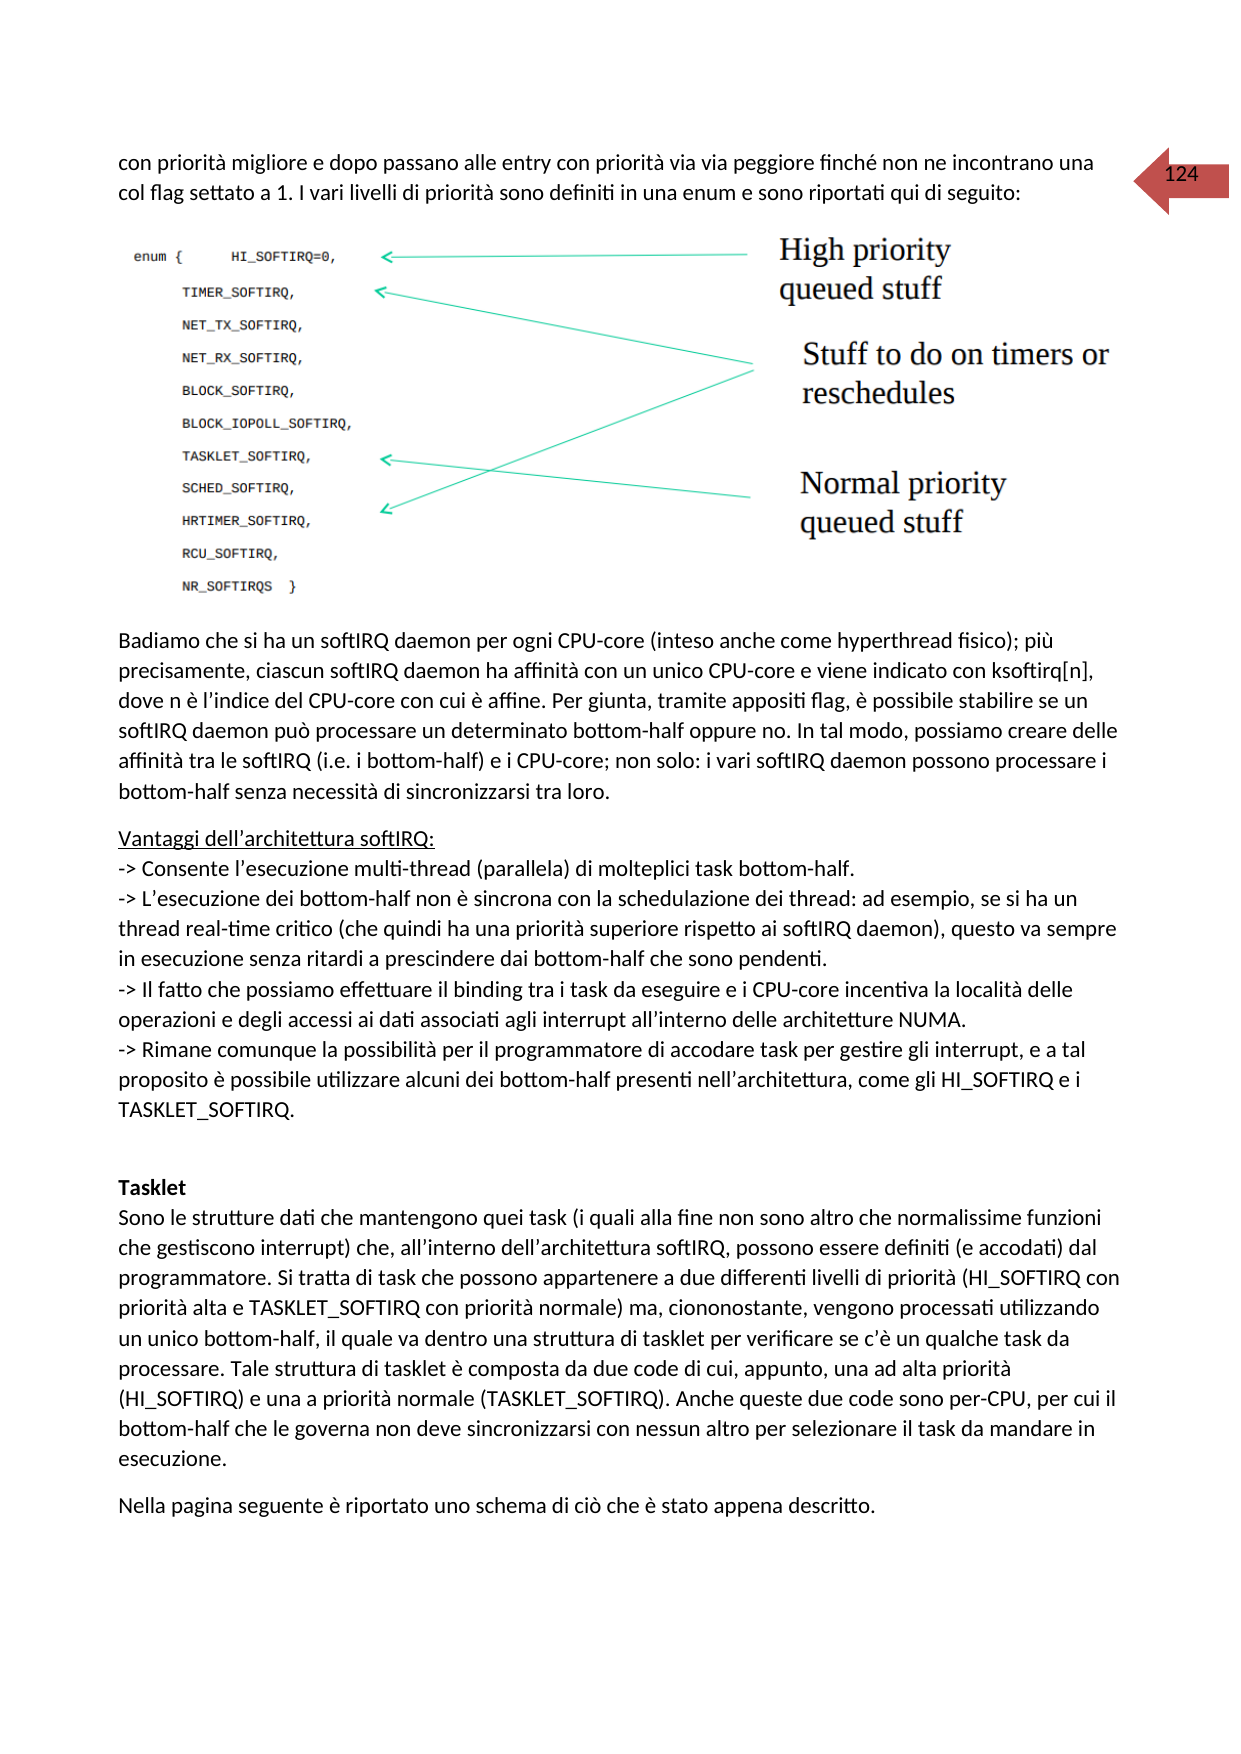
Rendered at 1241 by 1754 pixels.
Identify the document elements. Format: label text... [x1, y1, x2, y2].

text Nella pagina seguente è riportato uno schema di ciò che è stato appena descritto. [118, 1491, 1122, 1519]
text Badiamo che si ha un softIRQ daemon per ogni CPU-core (inteso anche come hyperthread fisico); più precisamente, ciascun softIRQ daemon ha affinità con un unico CPU-core e viene indicato con ksoftirq[n], dove n è l’indice del CPU-core con cui è affine. Per giunta, tramite appositi flag, è possibile stabilire se un softIRQ daemon può processare un determinato bottom-half oppure no. In tal modo, possiamo creare delle affinità tra le softIRQ (i.e. i bottom-half) e i CPU-core; non solo: i vari softIRQ daemon possono processare i bottom-half senza necessità di sincronizzarsi tra loro. [118, 626, 1122, 805]
picture [118, 224, 1123, 607]
text Tasklet Sono le strutture dati che mantengono quei task (i quali alla fine non sono altro che normalissime funzioni che gestiscono interrupt) che, all’interno dell’architettura softIRQ, possono essere definiti (e accodati) dal programmatore. Si tratta di task che possono appartenere a due differenti livelli di priorità (HI_SOFTIRQ con priorità alta e TASKLET_SOFTIRQ con priorità normale) ma, ciononostante, vengono processati utilizzando un unico bottom-half, il quale va dentro una struttura di tasklet per verificare se c’è un qualche task da processare. Tale struttura di tasklet è composta da due code di cui, appunto, una ad alta priorità (HI_SOFTIRQ) e una a priorità normale (TASKLET_SOFTIRQ). Anche queste due code sono per-CPU, per cui il bottom-half che le governa non deve sincronizzarsi con nessun altro per selezionare il task da mandare in esecuzione. [118, 1142, 1122, 1473]
text Vantaggi dell’architettura softIRQ: -> Consente l’esecuzione multi-thread (parallela) di molteplici task bottom-half. -> L’esecuzione dei bottom-half non è sincrona con la schedulazione dei thread: ad esempio, se si ha un thread real-time critico (che quindi ha una priorità superiore rispetto ai softIRQ daemon), questo va sempre in esecuzione senza ritardi a prescindere dai bottom-half che sono pendenti. -> Il fatto che possiamo effettuare il binding tra i task da eseguire e i CPU-core incentiva la località delle operazioni e degli accessi ai dati associati agli interrupt all’interno delle architetture NUMA. -> Rimane comunque la possibilità per il programmatore di accodare task per gestire gli interrupt, e a tal proposito è possibile utilizzare alcuni dei bottom-half presenti nell’architettura, come gli HI_SOFTIRQ e i TASKLET_SOFTIRQ. [118, 824, 1122, 1124]
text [118, 148, 1122, 206]
